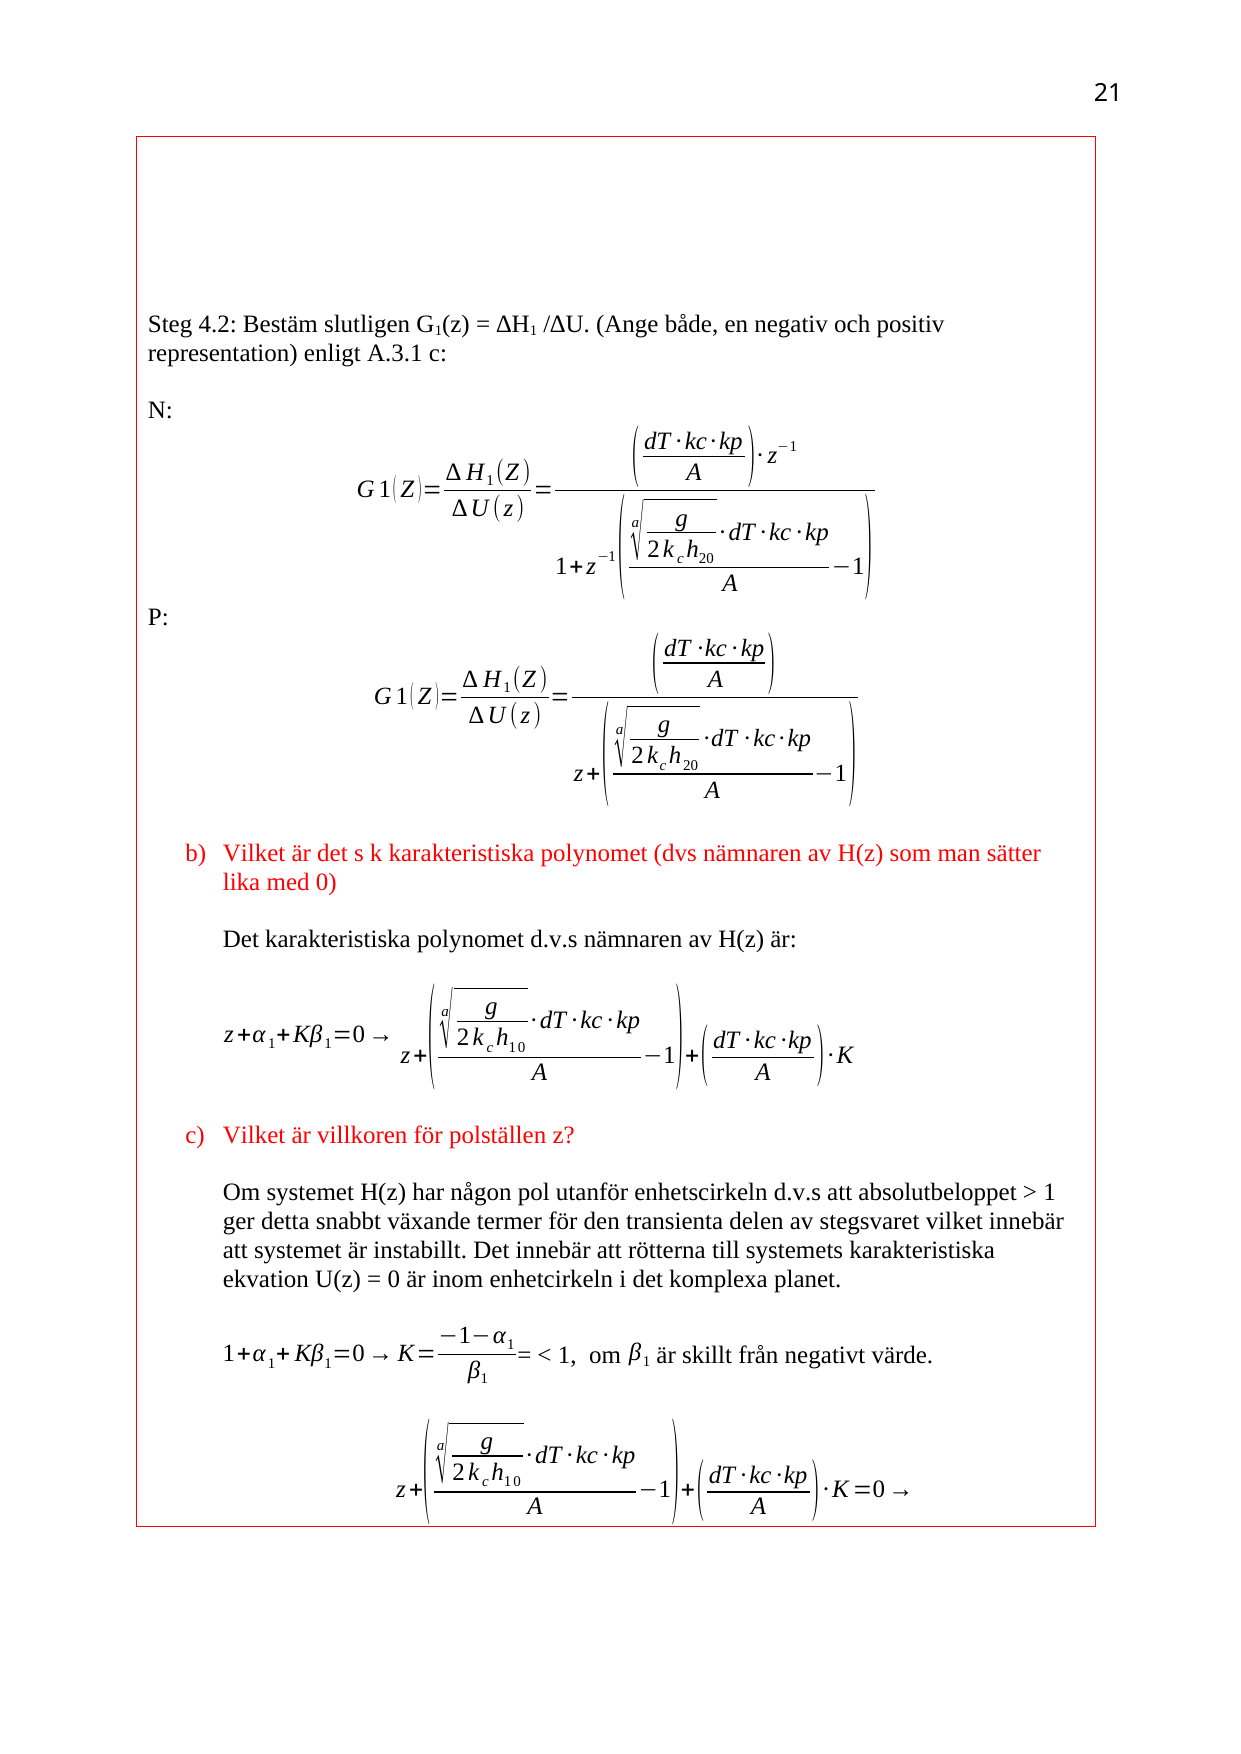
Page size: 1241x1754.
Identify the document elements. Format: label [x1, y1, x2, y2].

table_header [137, 137, 1095, 1526]
